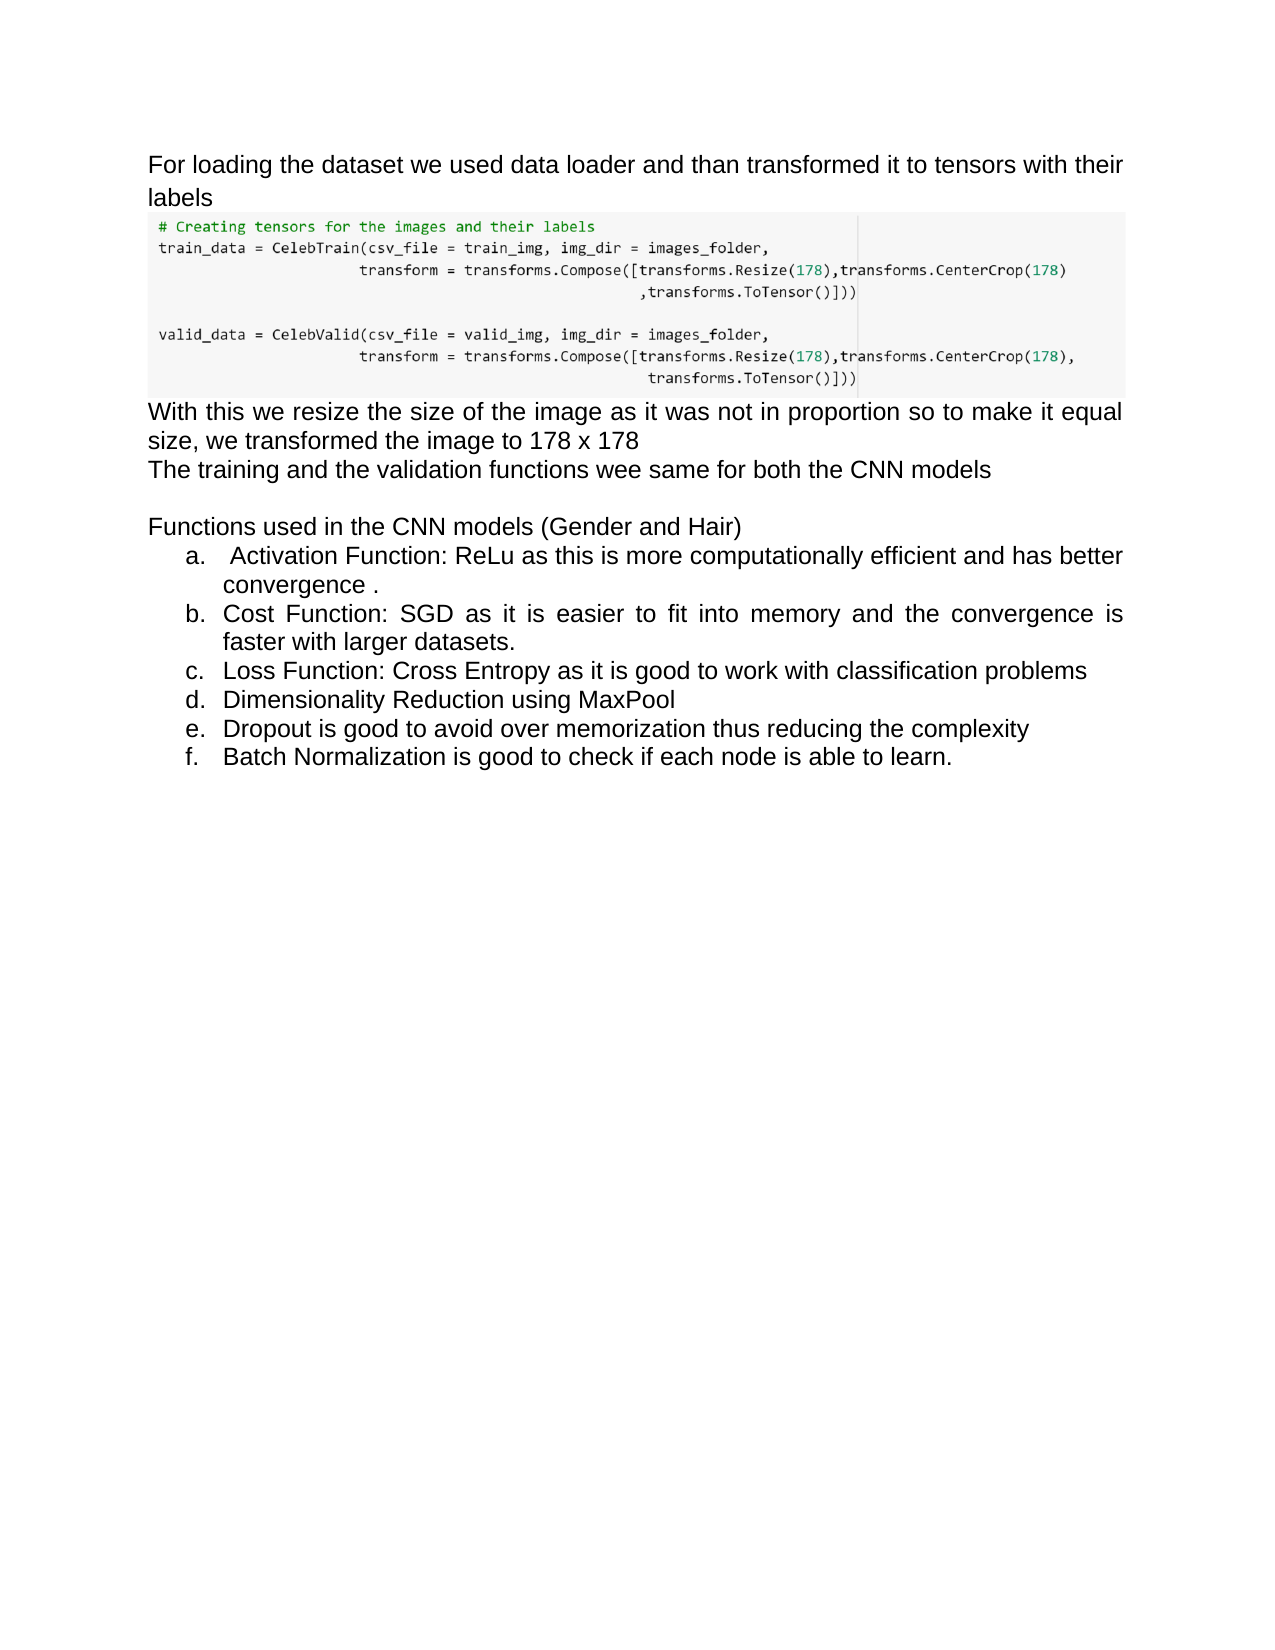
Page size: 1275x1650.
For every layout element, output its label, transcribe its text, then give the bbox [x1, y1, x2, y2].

list Activation Function: ReLu as this is more computationally efficient and has better convergence . [185, 541, 1125, 599]
text The training and the validation functions wee same for both the CNN models [148, 455, 1125, 484]
list Loss Function: Cross Entropy as it is good to work with classification problems [185, 656, 1125, 685]
list Cost Function: SGD as it is easier to fit into memory and the convergence is faster with larger datasets. [185, 599, 1125, 656]
list Batch Normalization is good to check if each node is able to learn. [185, 742, 1125, 771]
list Dimensionality Reduction using MaxPool [185, 685, 1125, 714]
picture [147, 212, 1126, 398]
text Functions used in the CNN models (Gender and Hair) [148, 512, 1125, 541]
text For loading the dataset we used data loader and than transformed it to tensors with their labels [148, 150, 1125, 212]
list Dropout is good to avoid over memorization thus reducing the complexity [185, 714, 1125, 742]
text With this we resize the size of the image as it was not in proportion so to make it equal size, we transformed the image to 178 x 178 [148, 398, 1125, 455]
